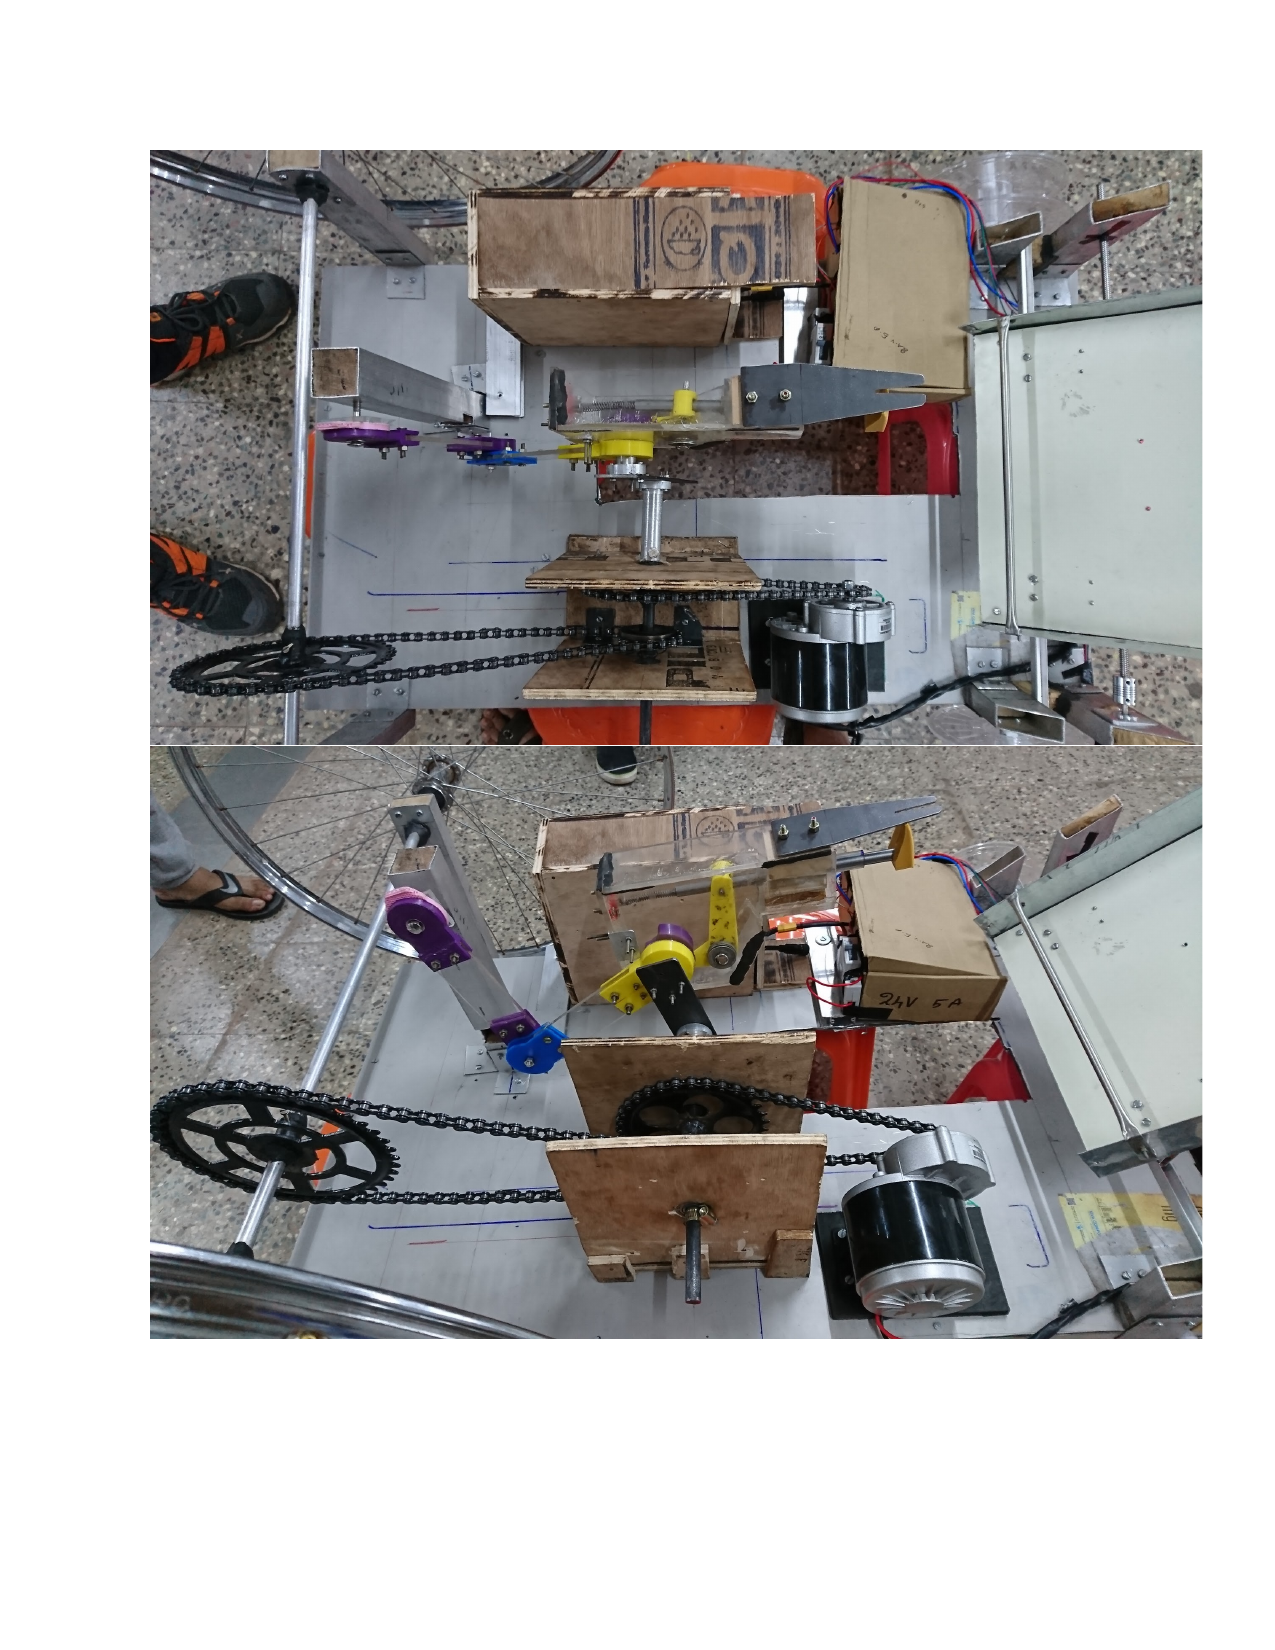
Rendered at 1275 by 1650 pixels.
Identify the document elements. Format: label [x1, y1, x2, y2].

picture [150, 150, 1203, 745]
picture [150, 746, 1203, 1339]
